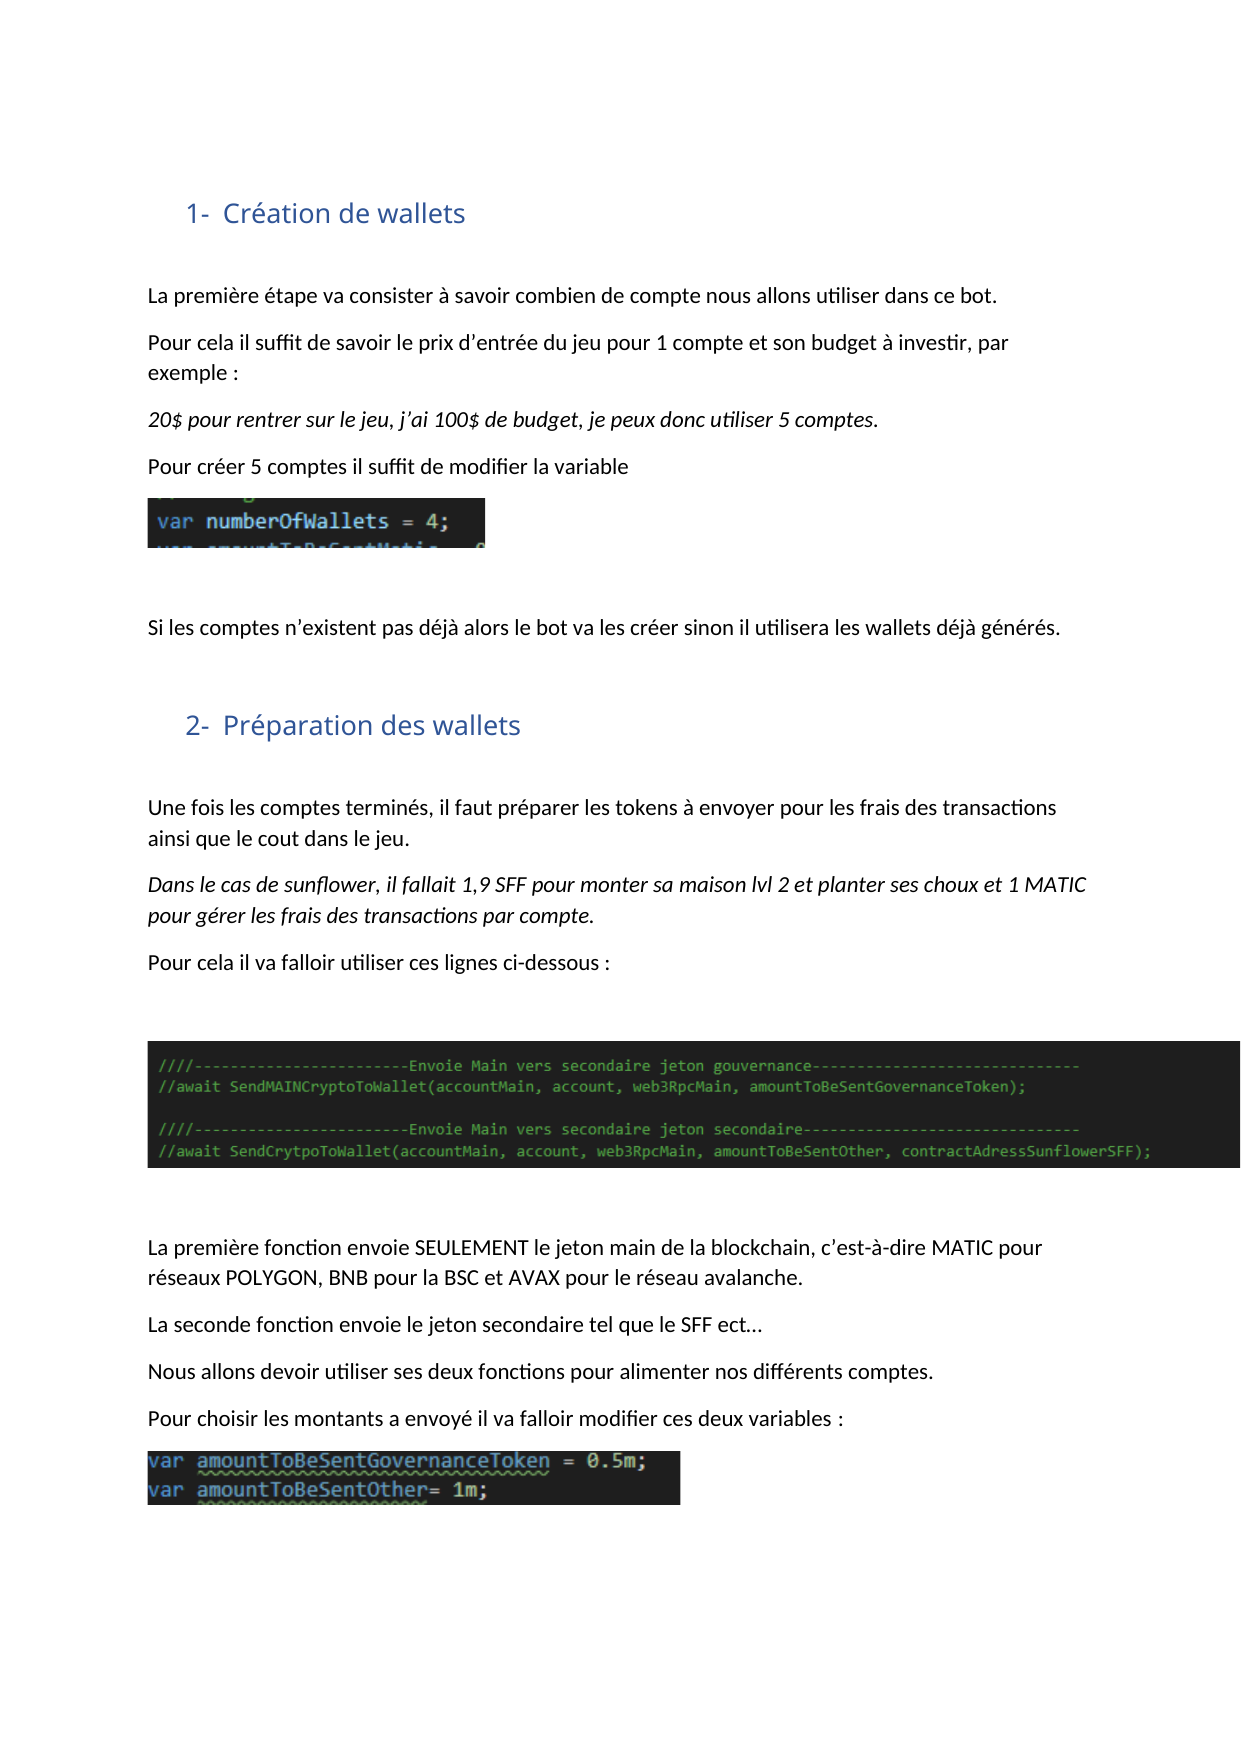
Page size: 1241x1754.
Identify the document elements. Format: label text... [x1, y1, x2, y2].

text La seconde fonction envoie le jeton secondaire tel que le SFF ect… [148, 1310, 1093, 1338]
text La première fonction envoie SEULEMENT le jeton main de la blockchain, c’est-à-dire MATIC pour réseaux POLYGON, BNB pour la BSC et AVAX pour le réseau avalanche. [148, 1233, 1093, 1292]
text Pour cela il va falloir utiliser ces lignes ci-dessous : [148, 948, 1093, 976]
text Pour choisir les montants a envoyé il va falloir modifier ces deux variables : [148, 1404, 1093, 1432]
text Nous allons devoir utiliser ses deux fonctions pour alimenter nos différents comptes. [148, 1357, 1093, 1385]
text 20$ pour rentrer sur le jeu, j’ai 100$ de budget, je peux donc utiliser 5 comptes. [148, 405, 1093, 433]
text Si les comptes n’existent pas déjà alors le bot va les créer sinon il utilisera les wallets déjà générés. [148, 613, 1093, 641]
picture [147, 1041, 1241, 1168]
text Dans le cas de sunflower, il fallait 1,9 SFF pour monter sa maison lvl 2 et planter ses choux et 1 MATIC pour gérer les frais des transactions par compte. [148, 871, 1093, 929]
text La première étape va consister à savoir combien de compte nous allons utiliser dans ce bot. [148, 281, 1093, 309]
subtitle Préparation des wallets [185, 707, 1093, 744]
picture [147, 498, 486, 548]
text Pour créer 5 comptes il suffit de modifier la variable [148, 452, 1093, 480]
text Une fois les comptes terminés, il faut préparer les tokens à envoyer pour les frais des transactions ainsi que le cout dans le jeu. [148, 793, 1093, 852]
subtitle Création de wallets [185, 194, 1093, 231]
text Pour cela il suffit de savoir le prix d’entrée du jeu pour 1 compte et son budget à investir, par exemple : [148, 328, 1093, 386]
picture [147, 1451, 681, 1505]
